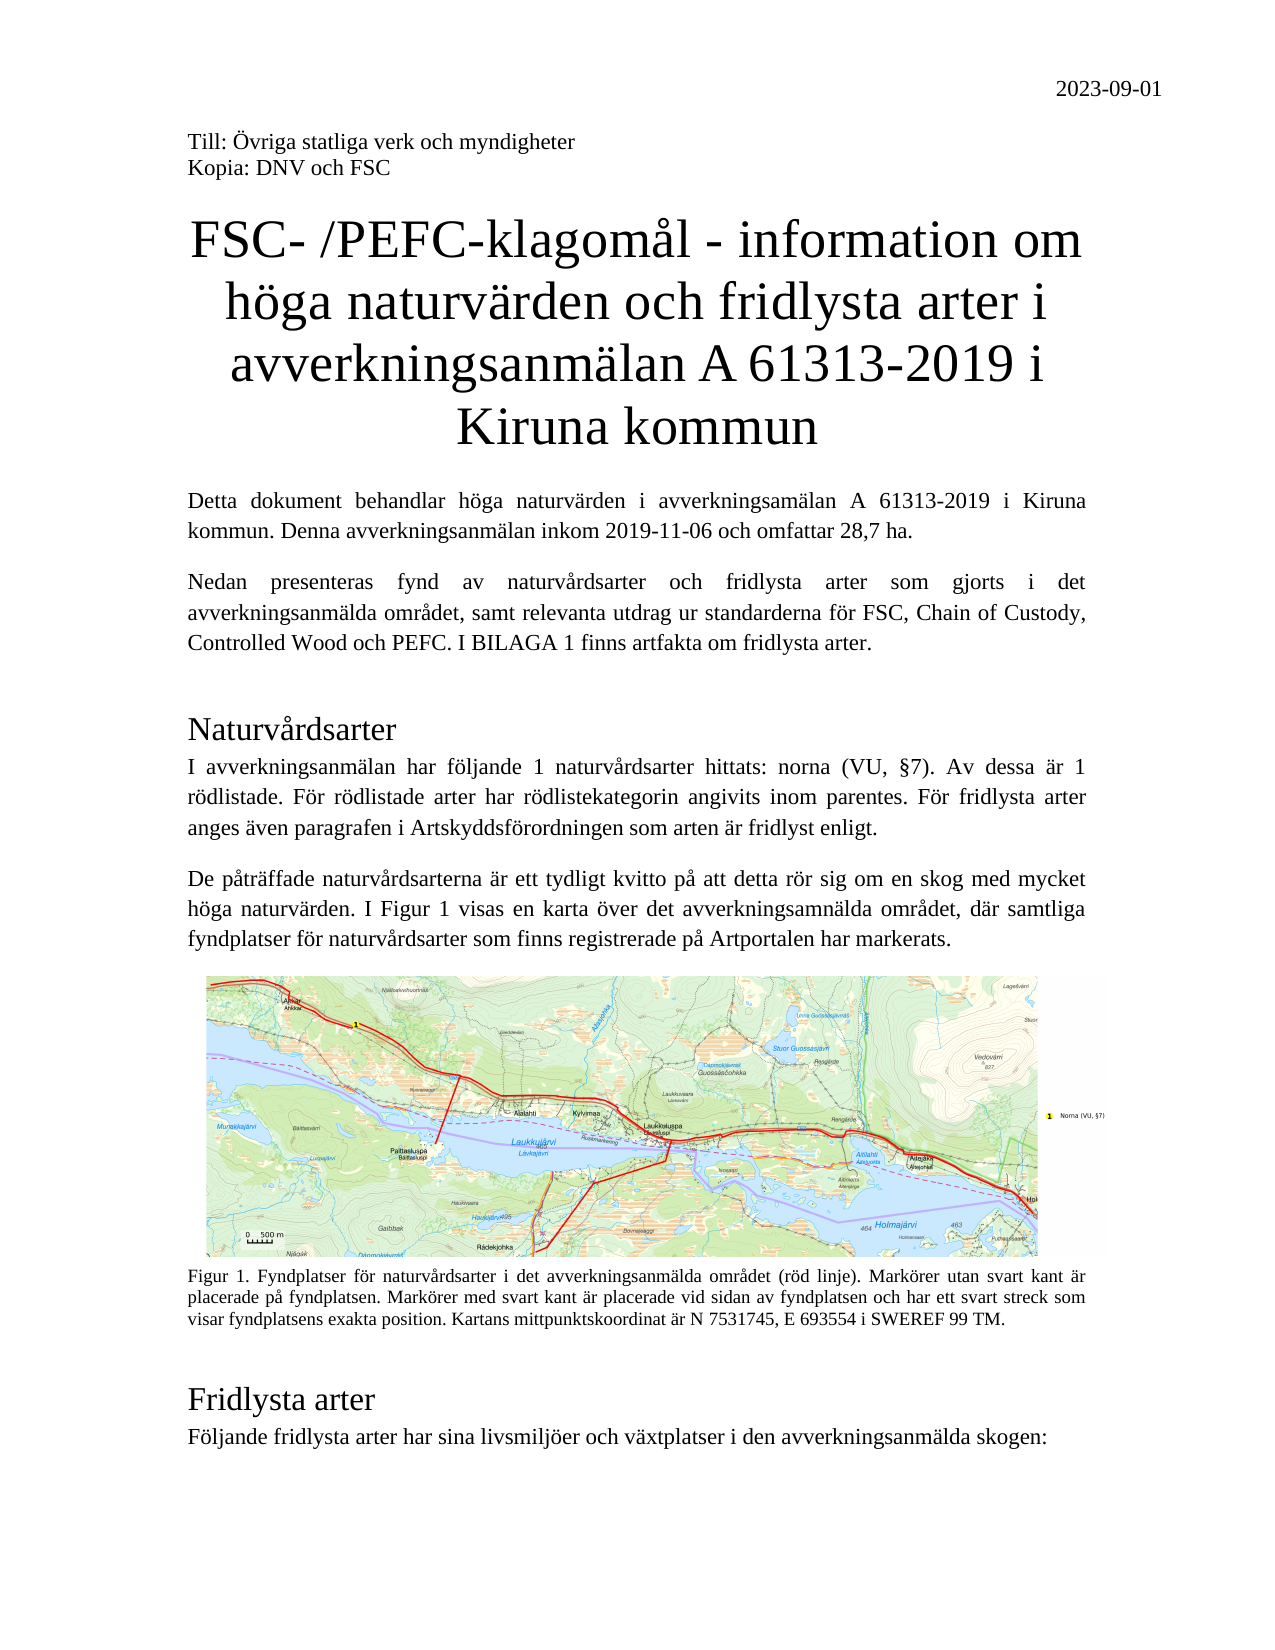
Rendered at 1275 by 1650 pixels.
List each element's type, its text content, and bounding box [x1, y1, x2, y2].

picture [206, 976, 1107, 1257]
text Figur 1. Fyndplatser för naturvårdsarter i det avverkningsanmälda området (röd linje). Markörer utan svart kant är placerade på fyndplatsen. Markörer med svart kant är placerade vid sidan av fyndplatsen och har ett svart streck som visar fyndplatsens exakta position. Kartans mittpunktskoordinat är N 7531745, E 693554 i SWEREF 99 TM. [187, 1264, 1087, 1329]
text I avverkningsanmälan har följande 1 naturvårdsarter hittats: norna (VU, §7). Av dessa är 1 rödlistade. För rödlistade arter har rödlistekategorin angivits inom parentes. För fridlysta arter anges även paragrafen i Artskyddsförordningen som arten är fridlyst enligt. [187, 753, 1087, 840]
title FSC- /PEFC-klagomål - information om höga naturvärden och fridlysta arter i avverkningsanmälan A 61313-2019 i Kiruna kommun [187, 207, 1087, 456]
subtitle Naturvårdsarter [187, 709, 1087, 747]
text Nedan presenteras fynd av naturvårdsarter och fridlysta arter som gjorts i det avverkningsanmälda området, samt relevanta utdrag ur standarderna för FSC, Chain of Custody, Controlled Wood och PEFC. I BILAGA 1 finns artfakta om fridlysta arter. [187, 568, 1087, 655]
text De påträffade naturvårdsarterna är ett tydligt kvitto på att detta rör sig om en skog med mycket höga naturvärden. I Figur 1 visas en karta över det avverkningsamnälda området, där samtliga fyndplatser för naturvårdsarter som finns registrerade på Artportalen har markerats. [187, 864, 1087, 951]
subtitle Fridlysta arter [187, 1379, 1087, 1417]
text Följande fridlysta arter har sina livsmiljöer och växtplatser i den avverkningsanmälda skogen: [187, 1423, 1087, 1449]
text Detta dokument behandlar höga naturvärden i avverkningsamälan A 61313-2019 i Kiruna kommun. Denna avverkningsanmälan inkom 2019-11-06 och omfattar 28,7 ha. [187, 487, 1087, 544]
